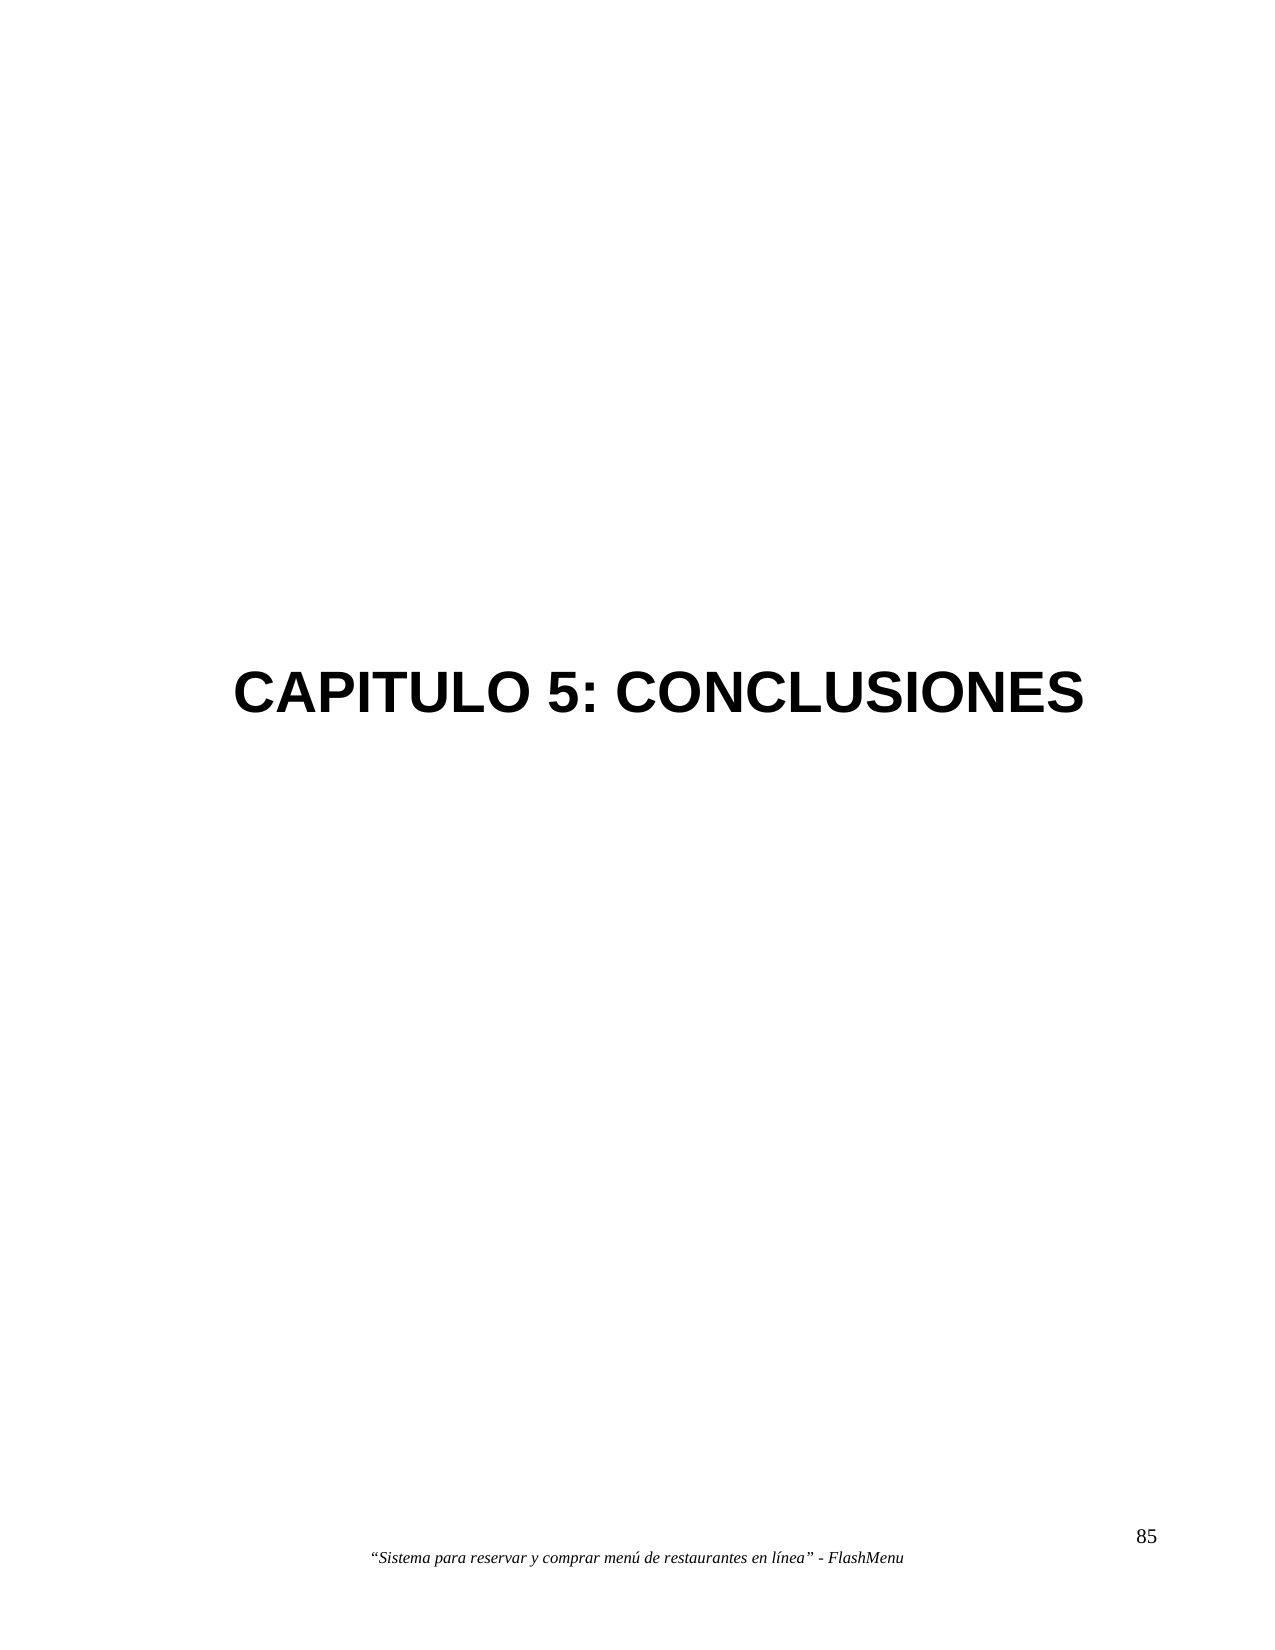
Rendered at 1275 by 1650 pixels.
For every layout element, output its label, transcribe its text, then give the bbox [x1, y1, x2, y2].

list CAPITULO 5: CONCLUSIONES [162, 658, 1157, 725]
